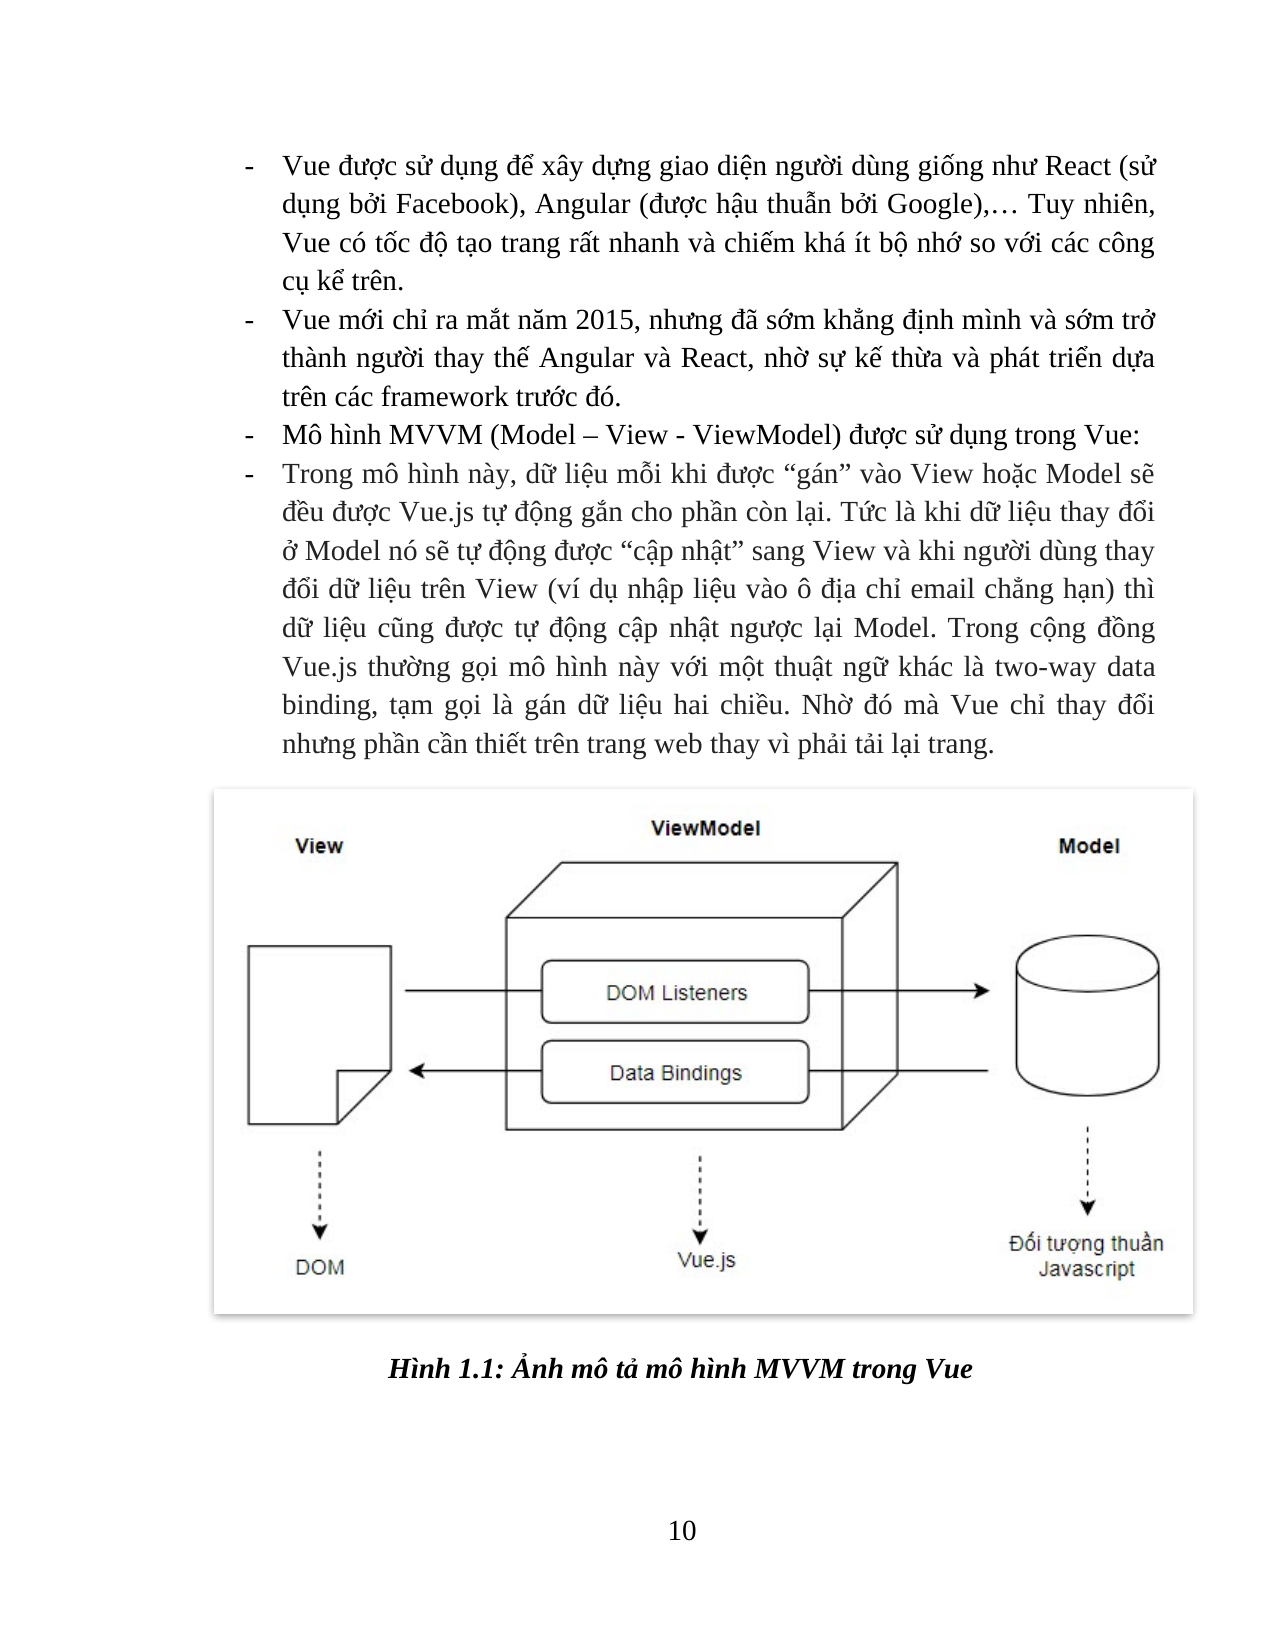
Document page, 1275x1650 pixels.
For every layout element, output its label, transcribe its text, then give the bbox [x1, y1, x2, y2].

picture [229, 804, 1179, 1300]
list Vue mới chỉ ra mắt năm 2015, nhưng đã sớm khẳng định mình và sớm trở thành người thay thế Angular và React, nhờ sự kế thừa và phát triển dựa trên các framework trước đó. [244, 302, 1157, 412]
list Vue được sử dụng để xây dựng giao diện người dùng giống như React (sử dụng bởi Facebook), Angular (được hậu thuẫn bởi Google),… Tuy nhiên, Vue có tốc độ tạo trang rất nhanh và chiếm khá ít bộ nhớ so với các công cụ kể trên. [244, 148, 1157, 297]
text Hình 1.1: Ảnh mô tả mô hình MVVM trong Vue [207, 1351, 1157, 1384]
list Trong mô hình này, dữ liệu mỗi khi được “gán” vào View hoặc Model sẽ đều được Vue.js tự động gắn cho phần còn lại. Tức là khi dữ liệu thay đổi ở Model nó sẽ tự động được “cập nhật” sang View và khi người dùng thay đổi dữ liệu trên View (ví dụ nhập liệu vào ô địa chỉ email chẳng hạn) thì dữ liệu cũng được tự động cập nhật ngược lại Model. Trong cộng đồng Vue.js thường gọi mô hình này với một thuật ngữ khác là two-way data binding, tạm gọi là gán dữ liệu hai chiều. Nhờ đó mà Vue chỉ thay đổi nhưng phần cần thiết trên trang web thay vì phải tải lại trang. [244, 456, 1157, 759]
list Mô hình MVVM (Model – View - ViewModel) được sử dụng trong Vue: [244, 417, 1157, 451]
